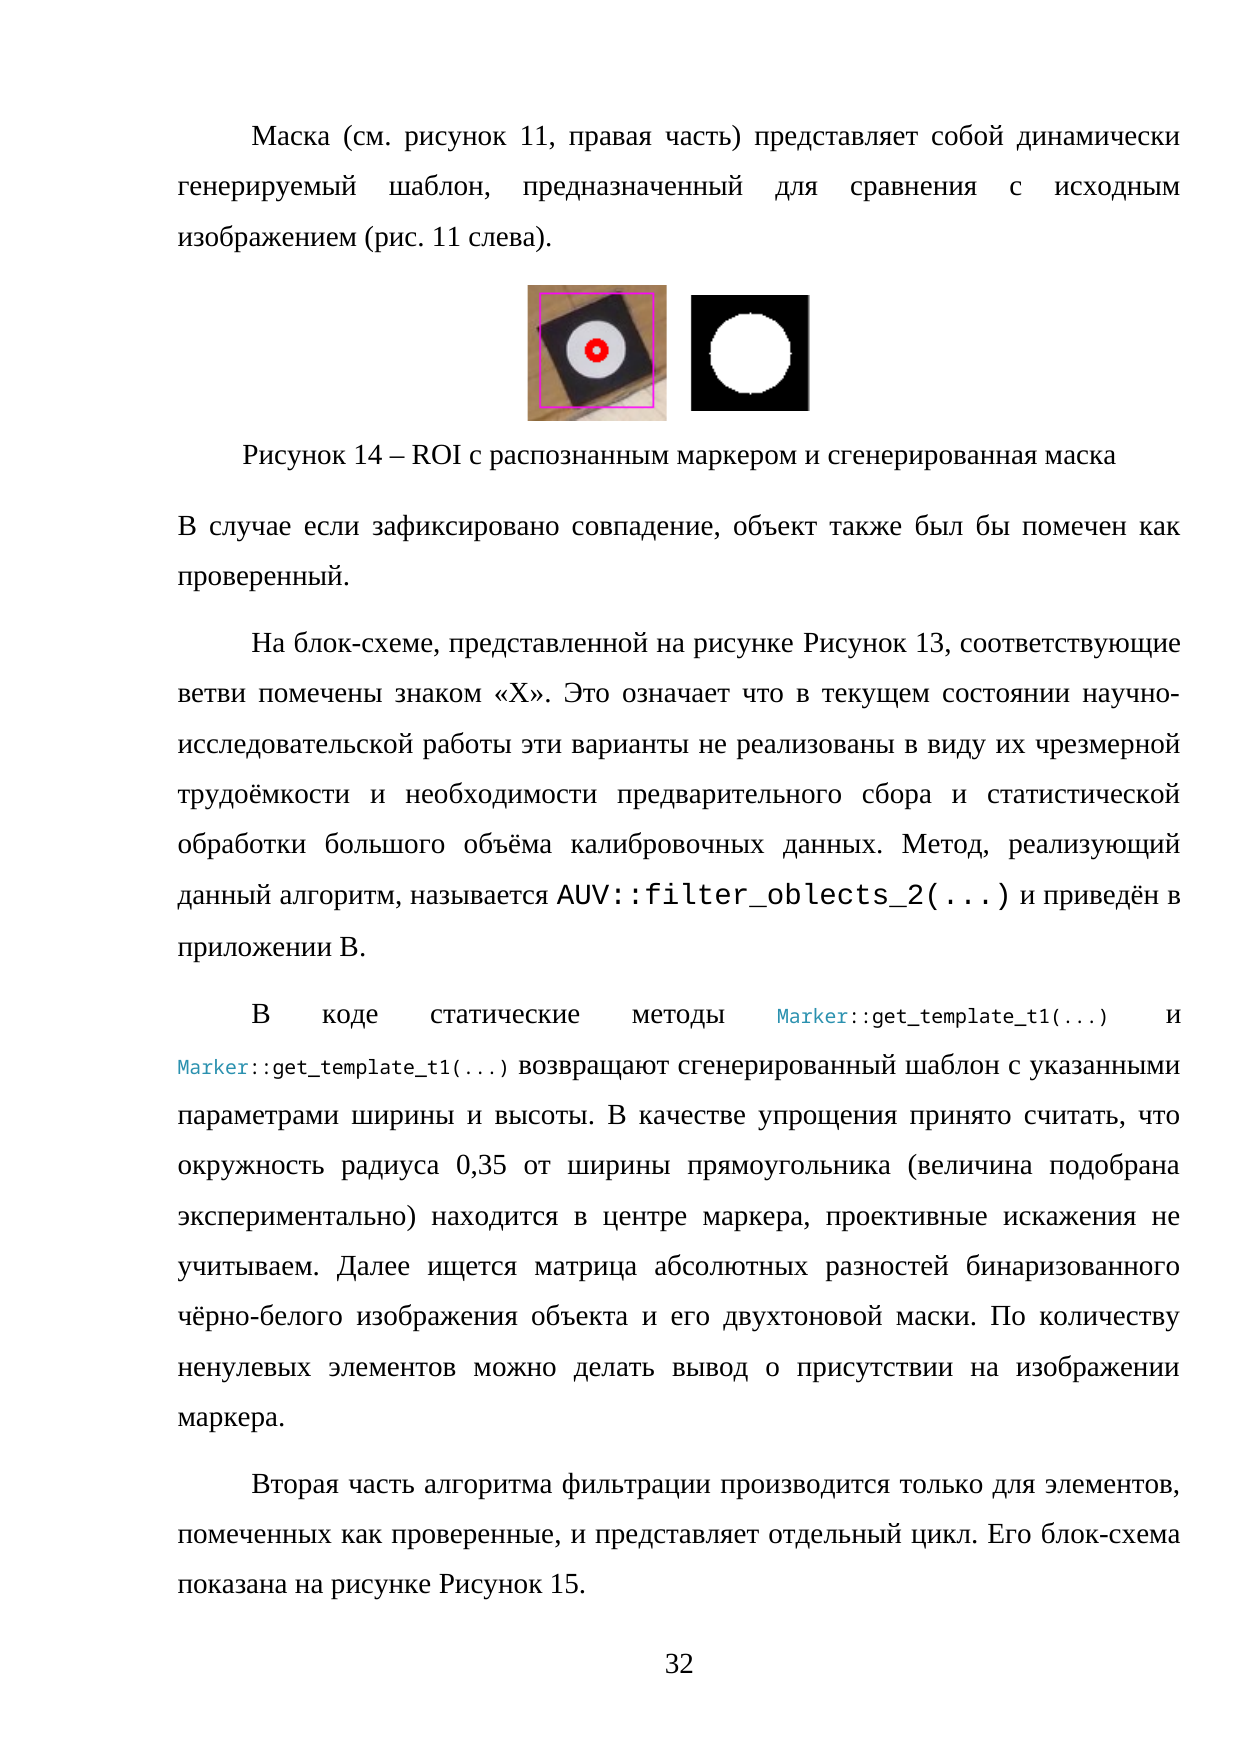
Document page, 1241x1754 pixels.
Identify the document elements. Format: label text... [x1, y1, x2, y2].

picture [527, 285, 667, 421]
table_header [680, 286, 821, 437]
text На блок-схеме, представленной на рисунке Рисунок 13, соответствующие ветви помечены знаком «Х». Это означает что в текущем состоянии научно-исследовательской работы эти варианты не реализованы в виду их чрезмерной трудоёмкости и необходимости предварительного сбора и статистической обработки большого объёма калибровочных данных. Метод, реализующий данный алгоритм, называется AUV::filter_oblects_2(...) и приведён в приложении В. [177, 625, 1181, 963]
text Маска (см. рисунок 11, правая часть) представляет собой динамически генерируемый шаблон, предназначенный для сравнения с исходным изображением (рис. 11 слева). [177, 118, 1181, 252]
text Вторая часть алгоритма фильтрации производится только для элементов, помеченных как проверенные, и представляет отдельный цикл. Его блок-схема показана на рисунке Рисунок 15. [177, 1466, 1181, 1600]
picture [690, 295, 810, 411]
text В коде статические методы Marker::get_template_t1(...) и Marker::get_template_t1(...) возвращают сгенерированный шаблон с указанными параметрами ширины и высоты. В качестве упрощения принято считать, что окружность радиуса 0,35 от ширины прямоугольника (величина подобрана экспериментально) находится в центре маркера, проективные искажения не учитываем. Далее ищется матрица абсолютных разностей бинаризованного чёрно-белого изображения объекта и его двухтоновой маски. По количеству ненулевых элементов можно делать вывод о присутствии на изображении маркера. [177, 997, 1181, 1433]
text В случае если зафиксировано совпадение, объект также был бы помечен как проверенный. [177, 508, 1181, 592]
table_header [516, 286, 679, 437]
